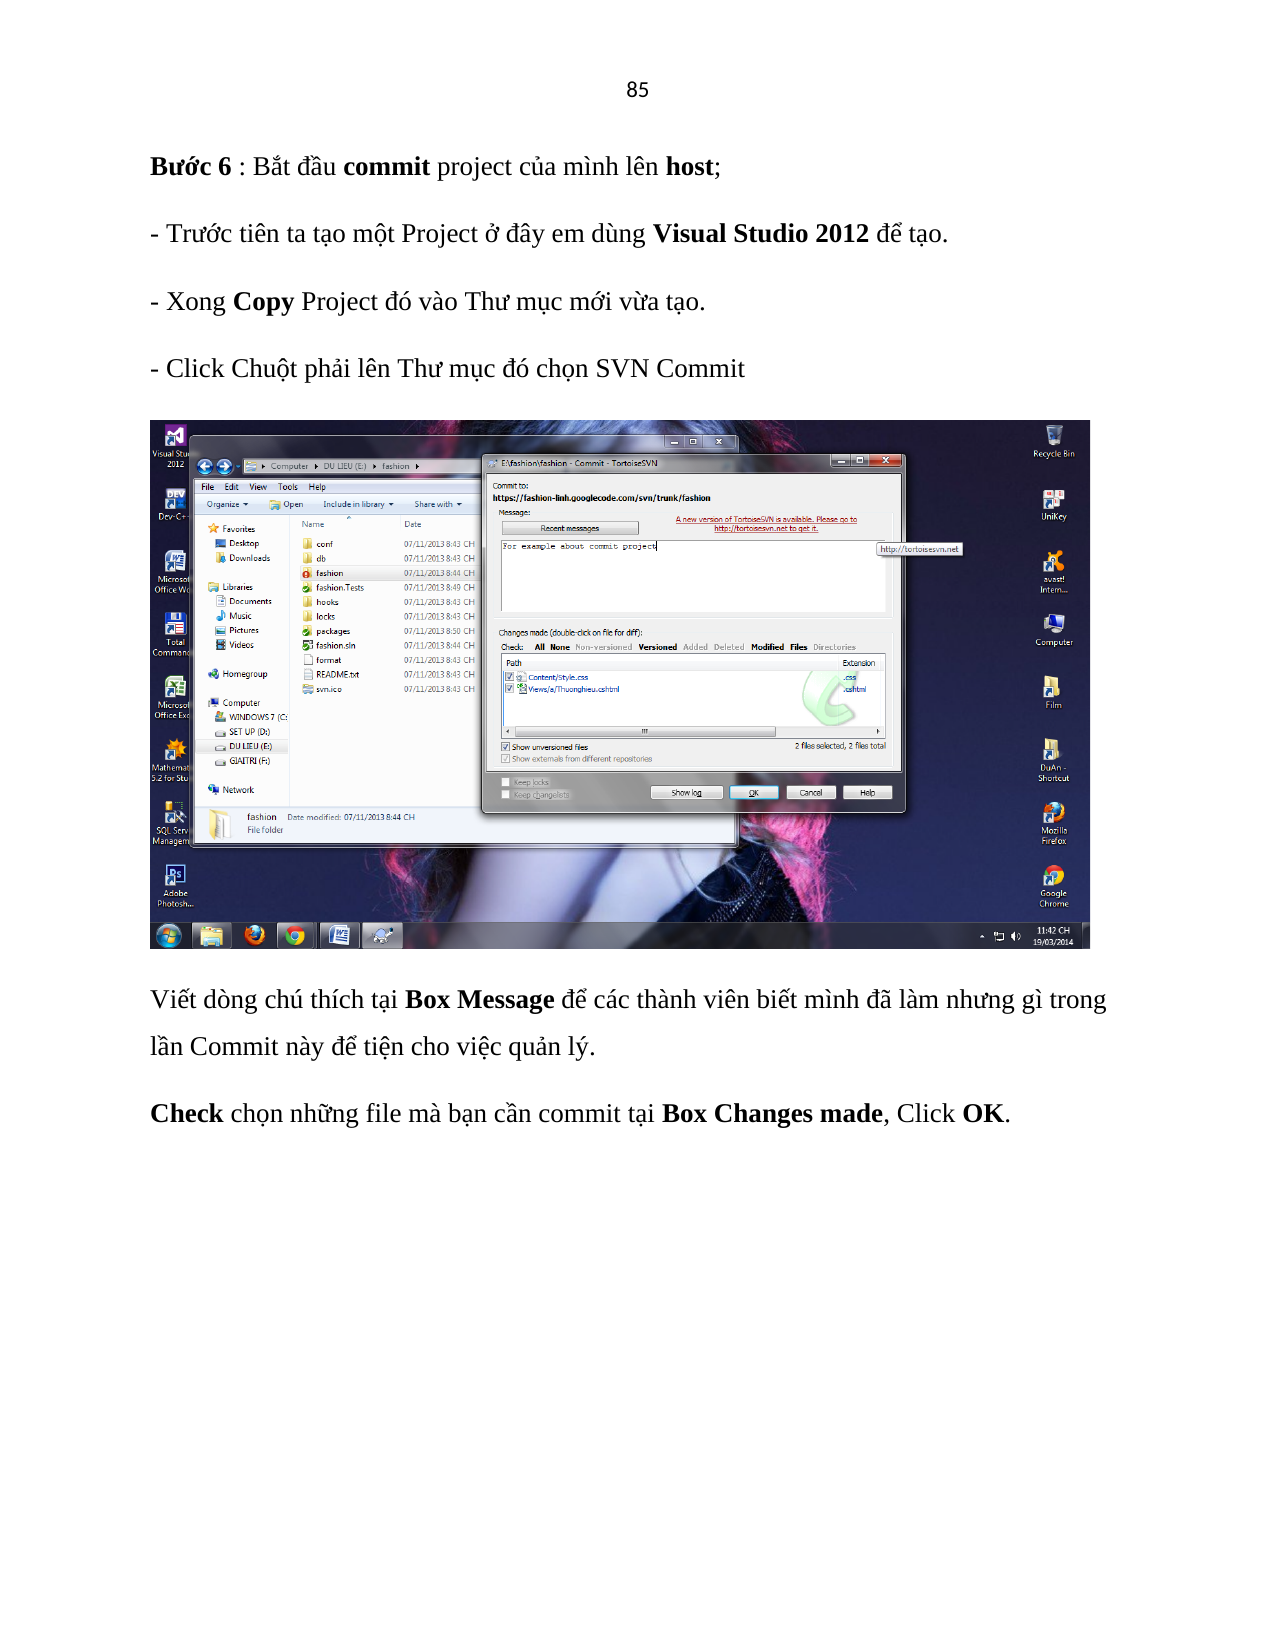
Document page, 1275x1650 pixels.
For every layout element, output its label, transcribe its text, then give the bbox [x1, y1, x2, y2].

text - Trước tiên ta tạo một Project ở đây em dùng Visual Studio 2012 để tạo. [150, 217, 1125, 249]
text - Click Chuột phải lên Thư mục đó chọn SVN Commit [150, 352, 1125, 384]
text Viết dòng chú thích tại Box Message để các thành viên biết mình đã làm nhưng gì trong lần Commit này để tiện cho việc quản lý. [150, 983, 1125, 1061]
text Bước 6 : Bắt đầu commit project của mình lên host; [150, 150, 1125, 181]
picture [150, 420, 1091, 949]
text Check chọn những file mà bạn cần commit tại Box Changes made, Click OK. [150, 1098, 1125, 1129]
text - Xong Copy Project đó vào Thư mục mới vừa tạo. [150, 285, 1125, 316]
